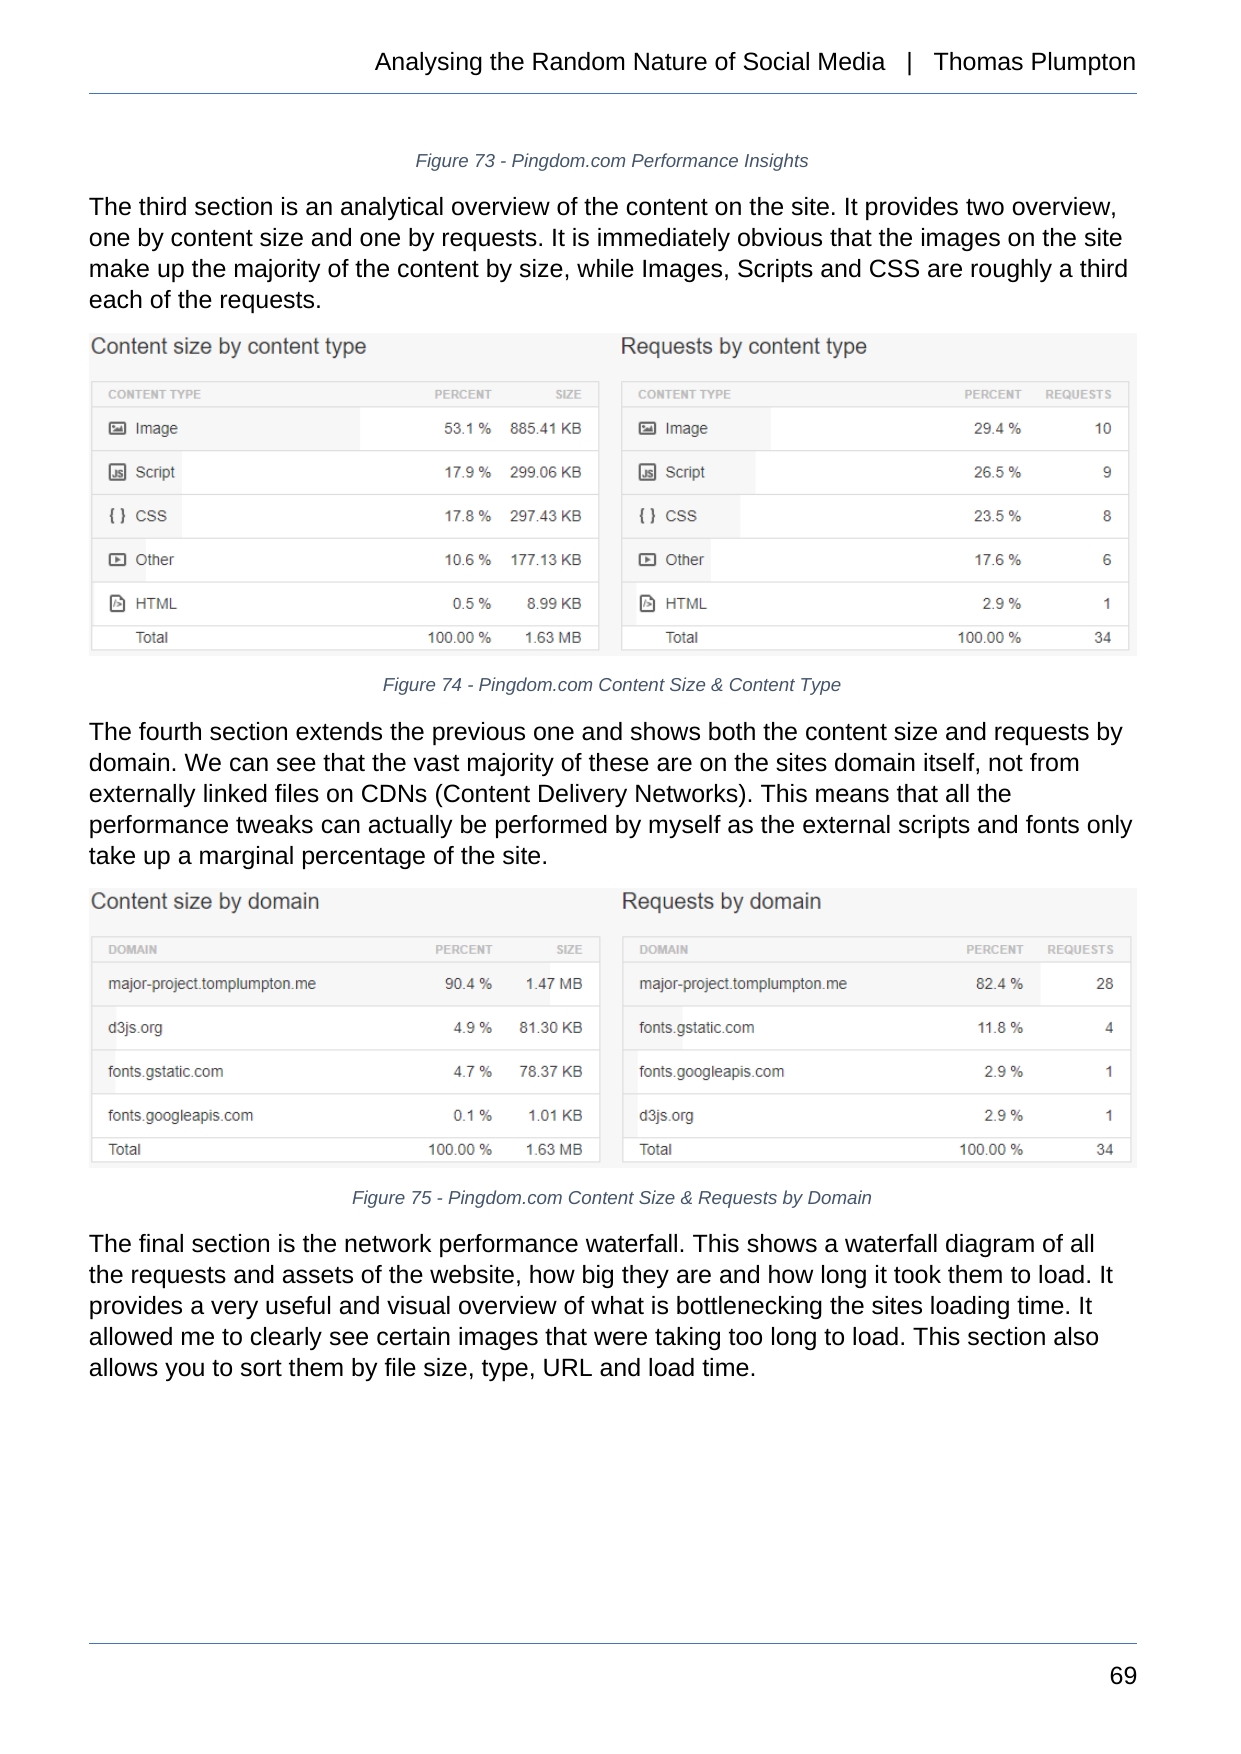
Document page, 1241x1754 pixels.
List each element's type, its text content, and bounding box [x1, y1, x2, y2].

picture [88, 333, 1137, 656]
text Figure - Pingdom.com Content Size & Content Type [89, 674, 1137, 696]
text The third section is an analytical overview of the content on the site. It provides two overview, one by content size and one by requests. It is immediately obvious that the images on the site make up the majority of the content by size, while Images, Scripts and CSS are roughly a third each of the requests. [89, 192, 1137, 314]
text The final section is the network performance waterfall. This shows a waterfall diagram of all the requests and assets of the website, how big they are and how long it took them to load. It provides a very useful and visual overview of what is bottlenecking the sites loading time. It allowed me to clearly see certain images that were taking too long to load. This section also allows you to sort them by file size, type, URL and load time. [89, 1229, 1137, 1382]
text The fourth section extends the previous one and shows both the content size and requests by domain. We can see that the vast majority of these are on the sites domain itself, not from externally linked files on CDNs (Content Delivery Networks). This means that all the performance tweaks can actually be performed by myself as the external scripts and fonts only take up a marginal percentage of the site. [89, 717, 1137, 869]
text Figure - Pingdom.com Performance Insights [89, 150, 1137, 172]
text Figure - Pingdom.com Content Size & Requests by Domain [89, 1186, 1137, 1208]
picture [88, 888, 1137, 1168]
